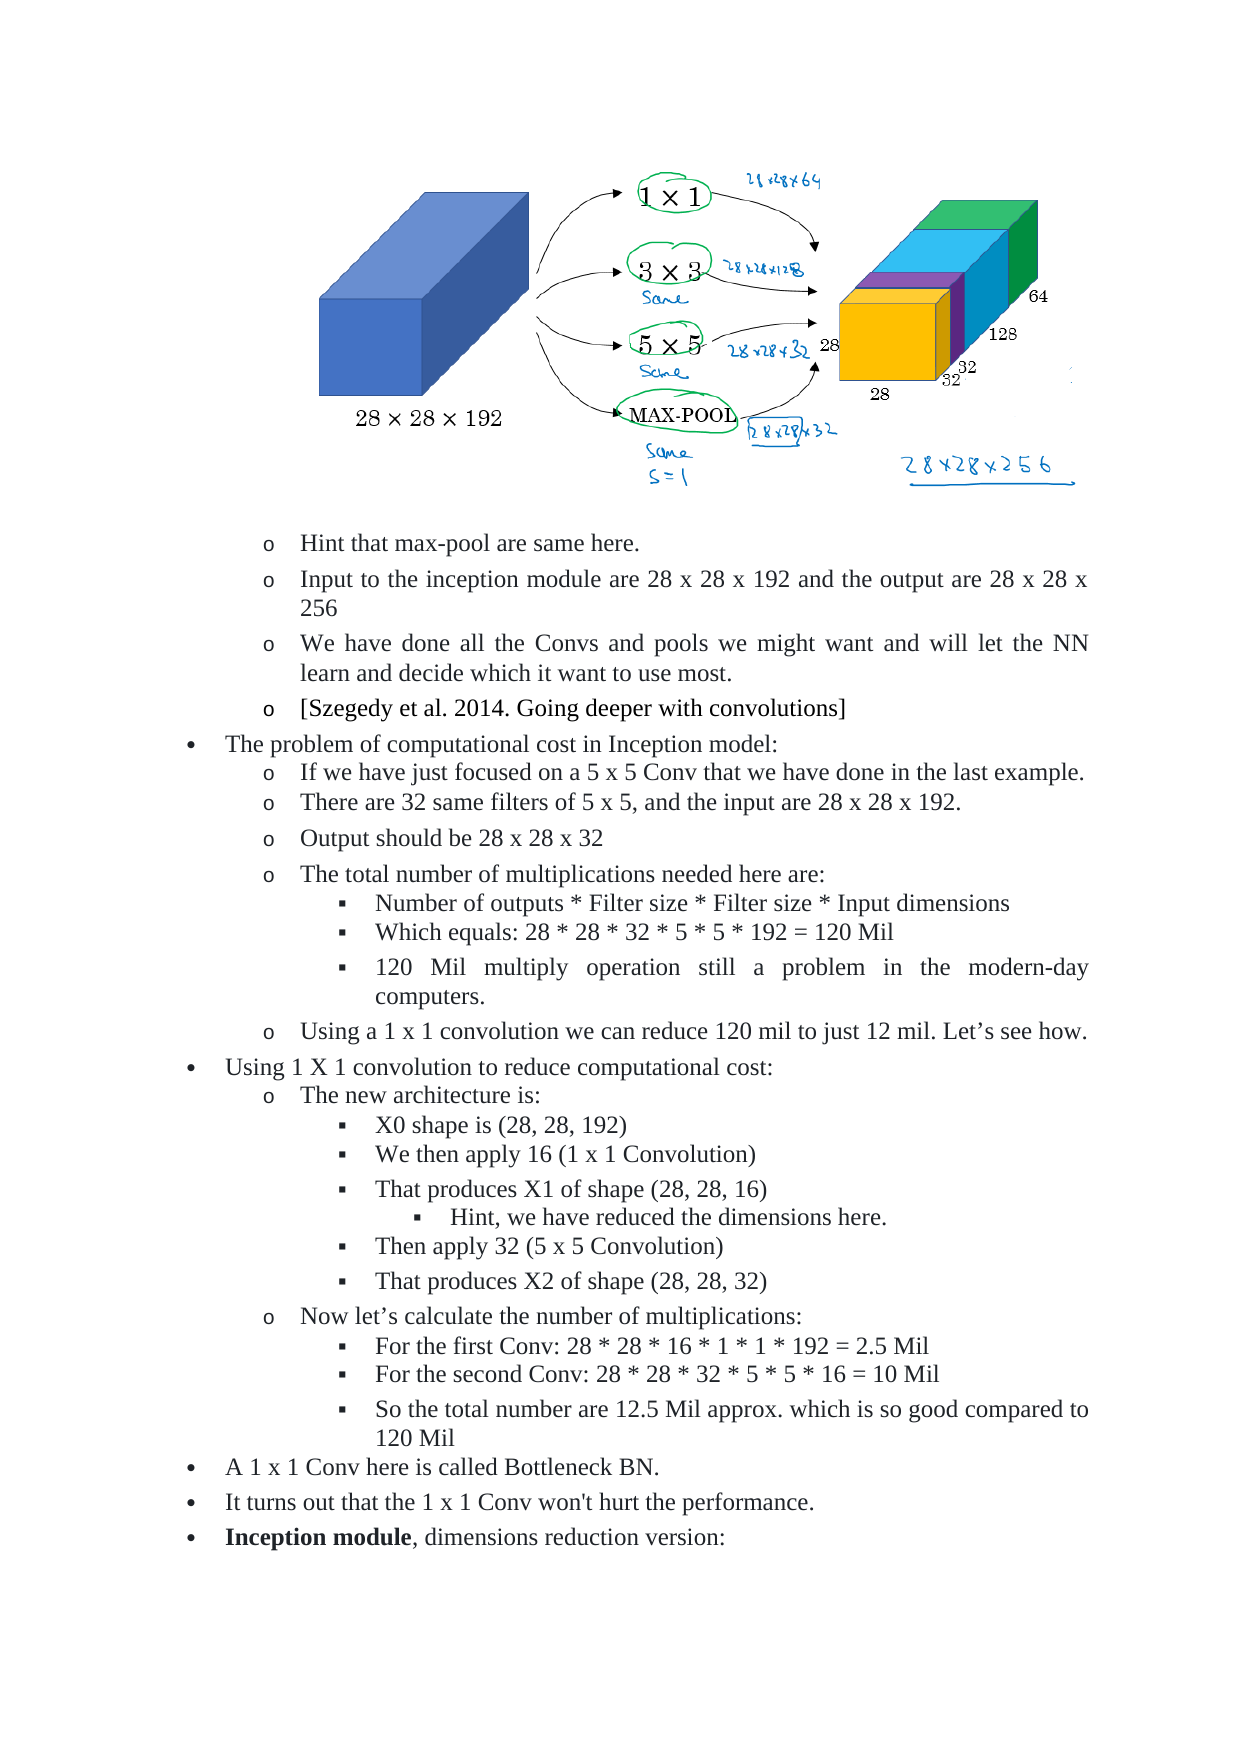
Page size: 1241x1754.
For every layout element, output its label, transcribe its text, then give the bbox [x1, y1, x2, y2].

list If we have just focused on a 5 x 5 Conv that we have done in the last example. [262, 757, 1090, 787]
list Input to the inception module are 28 x 28 x 192 and the output are 28 x 28 x 256 [262, 564, 1090, 622]
list For the second Conv: 28 * 28 * 32 * 5 * 5 * 16 = 10 Mil [337, 1359, 1090, 1388]
list X0 shape is (28, 28, 192) [337, 1110, 1090, 1139]
list Which equals: 28 * 28 * 32 * 5 * 5 * 192 = 120 Mil [337, 917, 1090, 946]
list Now let’s calculate the number of multiplications: [262, 1301, 1090, 1331]
list Hint that max-pool are same here. [262, 528, 1090, 557]
list So the total number are 12.5 Mil approx. which is so good compared to 120 Mil [337, 1394, 1090, 1452]
list Then apply 32 (5 x 5 Convolution) [337, 1231, 1090, 1260]
list The problem of computational cost in Inception model: [187, 729, 1090, 757]
list That produces X2 of shape (28, 28, 32) [337, 1266, 1090, 1295]
list Number of outputs * Filter size * Filter size * Input dimensions [337, 888, 1090, 917]
list 120 Mil multiply operation still a problem in the modern-day computers. [337, 952, 1090, 1009]
list Using 1 X 1 convolution to reduce computational cost: [187, 1052, 1090, 1080]
list There are 32 same filters of 5 x 5, and the input are 28 x 28 x 192. [262, 787, 1090, 817]
list The new architecture is: [262, 1080, 1090, 1110]
list Hint, we have reduced the dimensions here. [412, 1202, 1090, 1231]
list We then apply 16 (1 x 1 Convolution) [337, 1139, 1090, 1167]
list We have done all the Convs and pools we might want and will let the NN learn and decide which it want to use most. [262, 628, 1090, 687]
list That produces X1 of shape (28, 28, 16) [337, 1174, 1090, 1202]
list The total number of multiplications needed here are: [262, 859, 1090, 888]
list Inception module, dimensions reduction version: [187, 1522, 1090, 1551]
list For the first Conv: 28 * 28 * 16 * 1 * 1 * 192 = 2.5 Mil [337, 1331, 1090, 1359]
picture [300, 150, 1160, 499]
list Using a 1 x 1 convolution we can reduce 120 mil to just 12 mil. Let’s see how. [262, 1016, 1090, 1045]
list A 1 x 1 Conv here is called Bottleneck BN. [187, 1452, 1090, 1481]
list [Szegedy et al. 2014. Going deeper with convolutions] [262, 693, 1090, 722]
list It turns out that the 1 x 1 Conv won't hurt the performance. [187, 1487, 1090, 1516]
list Output should be 28 x 28 x 32 [262, 823, 1090, 852]
